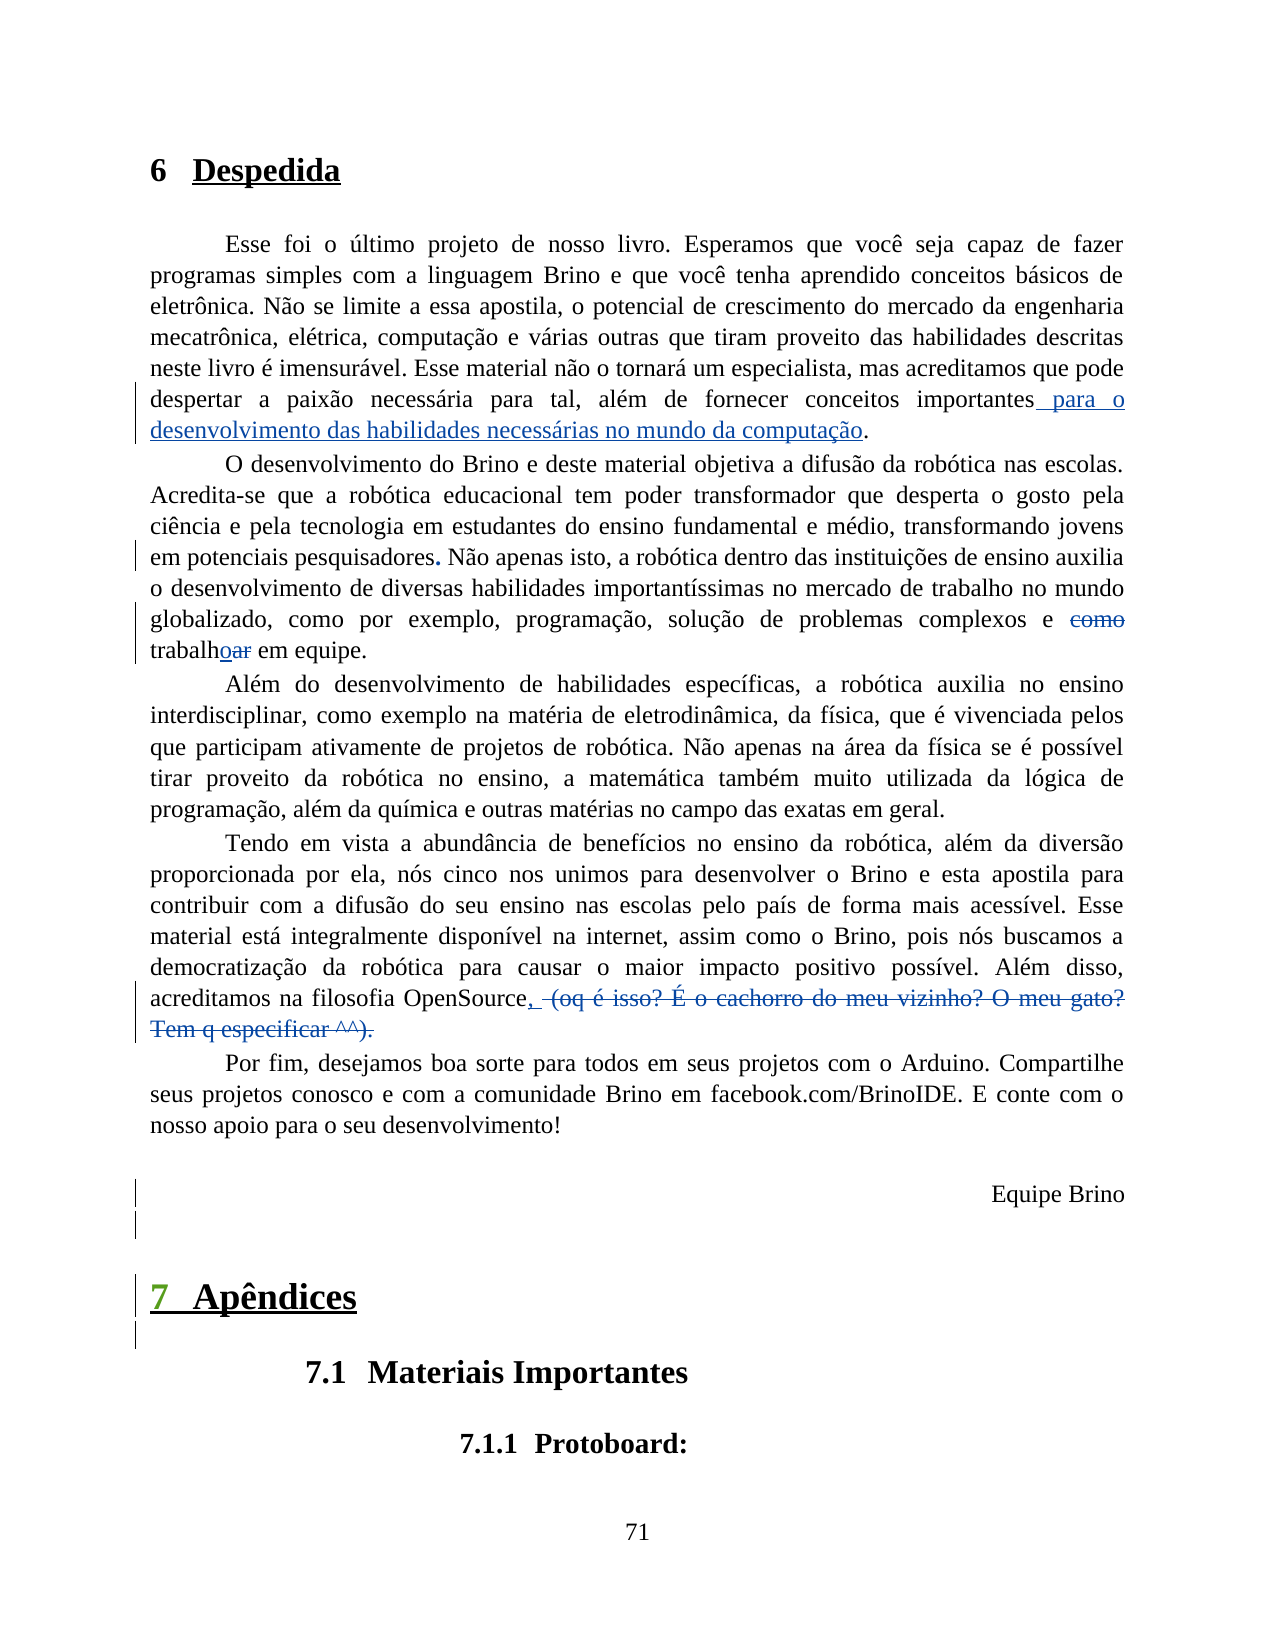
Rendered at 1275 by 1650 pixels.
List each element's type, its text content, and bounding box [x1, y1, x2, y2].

text Tendo em vista a abundância de benefícios no ensino da robótica, além da diversão proporcionada por ela, nós cinco nos unimos para desenvolver o Brino e esta apostila para contribuir com a difusão do seu ensino nas escolas pelo país de forma mais acessível. Esse material está integralmente disponível na internet, assim como o Brino, pois nós buscamos a democratização da robótica para causar o maior impacto positivo possível. Além disso, acreditamos na filosofia OpenSource [150, 828, 1125, 1043]
text Esse foi o último projeto de nosso livro. Esperamos que você seja capaz de fazer programas simples com a linguagem Brino e que você tenha aprendido conceitos básicos de eletrônica. Não se limite a essa apostila, o potencial de crescimento do mercado da engenharia mecatrônica, elétrica, computação e várias outras que tiram proveito das habilidades descritas neste livro é imensurável. Esse material não o tornará um especialista, mas acreditamos que pode despertar a paixão necessária para tal, além de fornecer conceitos importantes. [150, 229, 1125, 444]
list Apêndices [150, 1274, 1125, 1317]
list Despedida [150, 150, 1125, 188]
text Além do desenvolvimento de habilidades específicas, a robótica auxilia no ensino interdisciplinar, como exemplo na matéria de eletrodinâmica, da física, que é vivenciada pelos que participam ativamente de projetos de robótica. Não apenas na área da física se é possível tirar proveito da robótica no ensino, a matemática também muito utilizada da lógica de programação, além da química e outras matérias no campo das exatas em geral. [150, 669, 1125, 822]
text O desenvolvimento do Brino e deste material objetiva a difusão da robótica nas escolas. Acredita-se que a robótica educacional tem poder transformador que desperta o gosto pela ciência e pela tecnologia em estudantes do ensino fundamental e médio, transformando jovens em potenciais pesquisadores. Não apenas isto, a robótica dentro das instituições de ensino auxilia o desenvolvimento de diversas habilidades importantíssimas no mercado de trabalho no mundo globalizado, como por exemplo, programação, solução de problemas complexos e trabalh em equipe. [150, 449, 1125, 664]
text Por fim, desejamos boa sorte para todos em seus projetos com o Arduino. Compartilhe seus projetos conosco e com a comunidade Brino em facebook.com/BrinoIDE. E conte com o nosso apoio para o seu desenvolvimento! [150, 1048, 1125, 1139]
list Materiais Importantes [305, 1352, 1125, 1391]
list Protoboard: [459, 1426, 1125, 1459]
text Equipe Brino [187, 1179, 1125, 1207]
